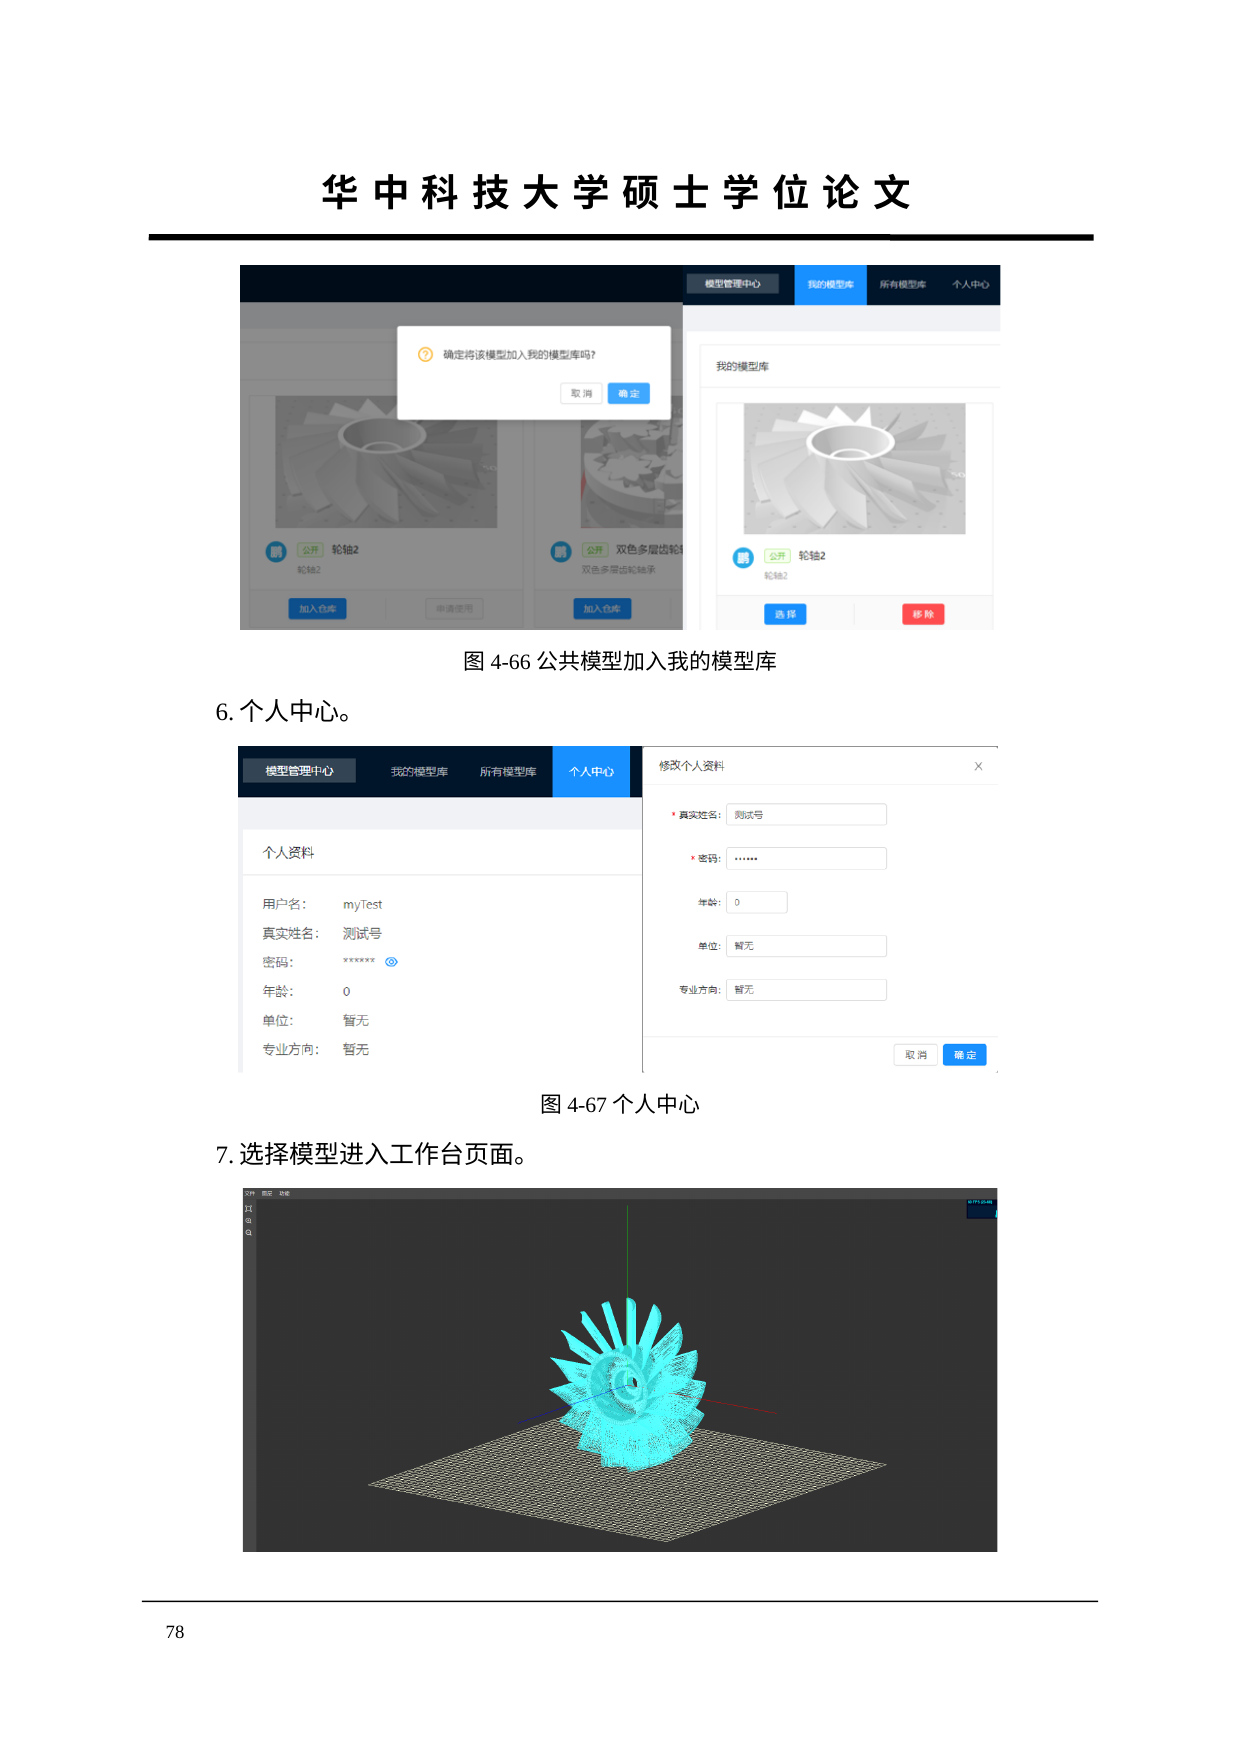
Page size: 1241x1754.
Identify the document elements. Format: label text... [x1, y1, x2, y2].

list 选择模型进入工作台页面。 [165, 1134, 1075, 1171]
list 个人中心。 [165, 691, 1075, 728]
picture [242, 1188, 998, 1552]
picture [240, 265, 1001, 630]
picture [237, 745, 1003, 1073]
